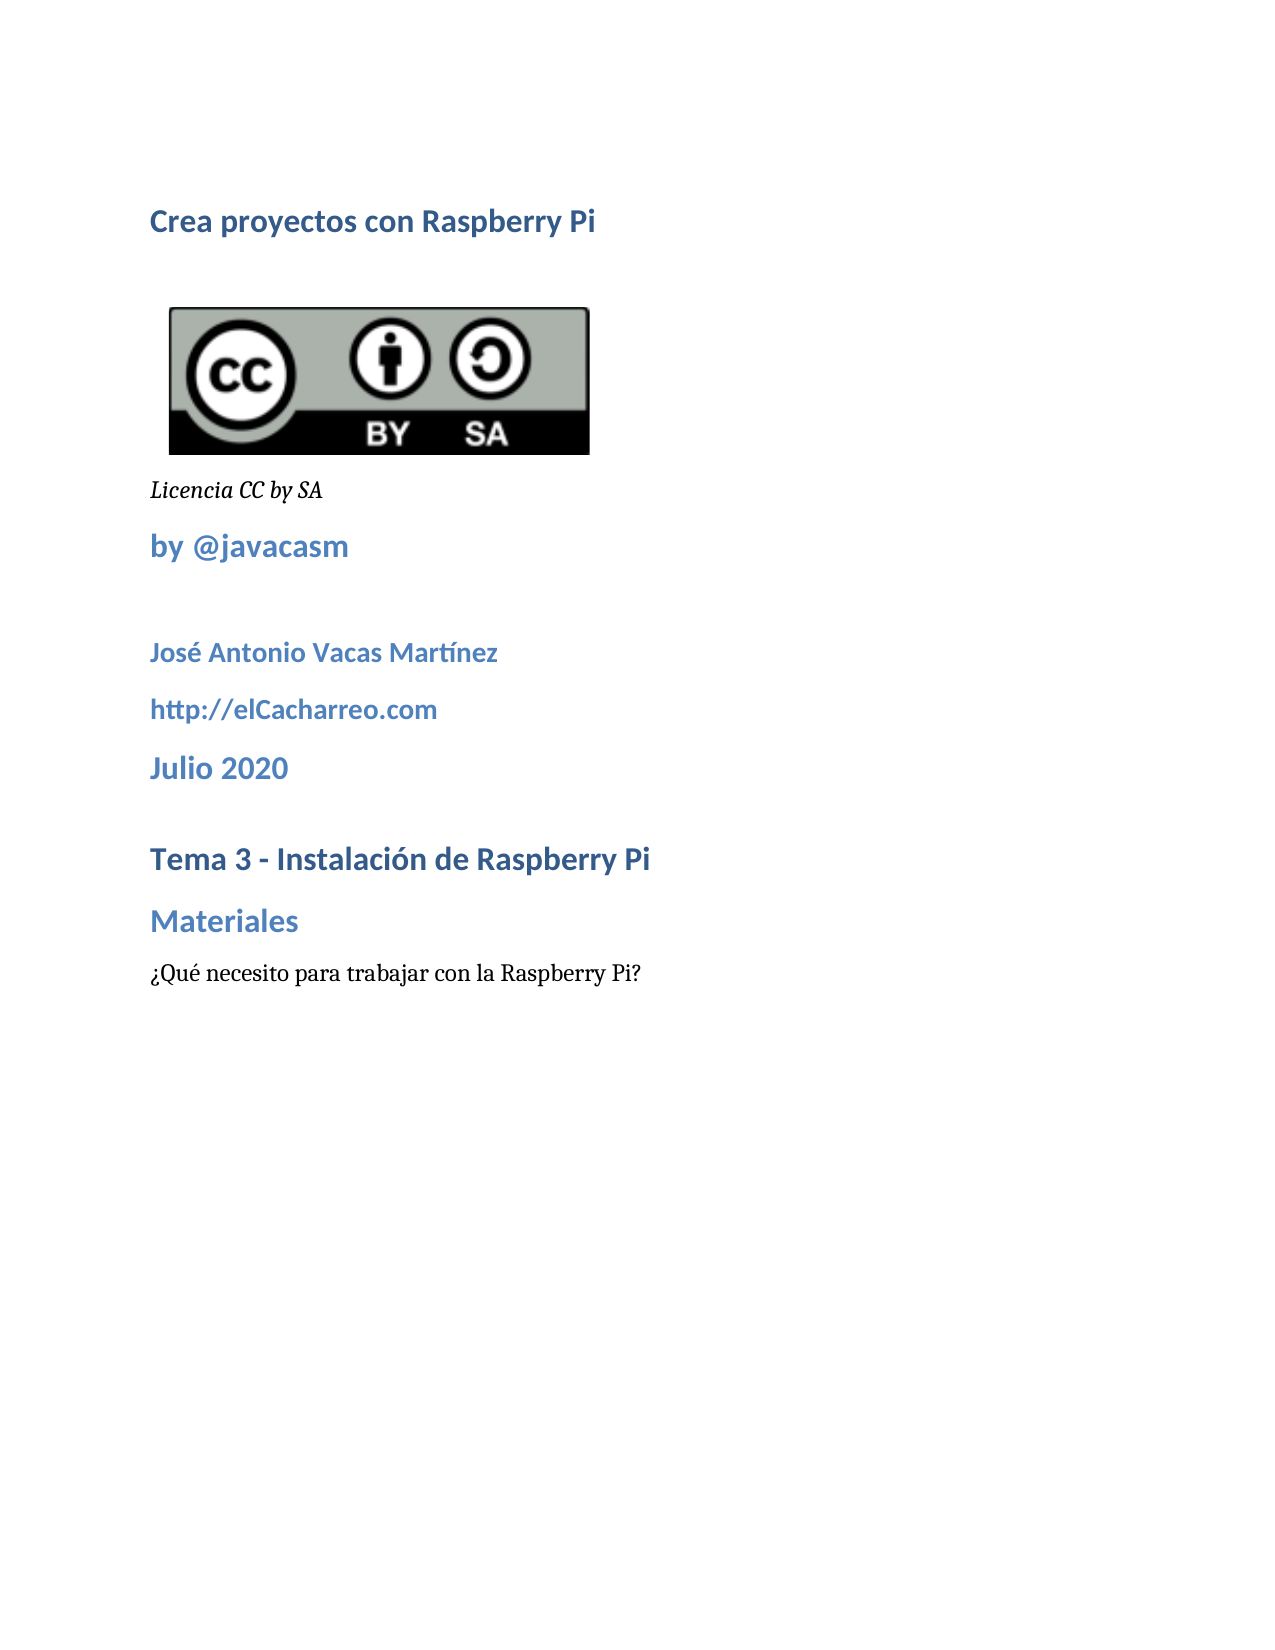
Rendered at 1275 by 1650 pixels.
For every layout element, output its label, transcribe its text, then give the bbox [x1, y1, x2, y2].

subtitle Materiales [150, 899, 1125, 940]
subtitle Julio 2020 [150, 747, 1125, 788]
subtitle Tema 3 - Instalación de Raspberry Pi [150, 838, 1125, 879]
subtitle Crea proyectos con Raspberry Pi [150, 200, 1125, 241]
picture [168, 307, 590, 455]
text ¿Qué necesito para trabajar con la Raspberry Pi? [150, 959, 1125, 988]
text Licencia CC by SA [150, 476, 1125, 504]
subtitle http://elCacharreo.com [150, 691, 1125, 726]
subtitle by @javacasm [150, 525, 1125, 566]
subtitle José Antonio Vacas Martínez [150, 634, 1125, 670]
